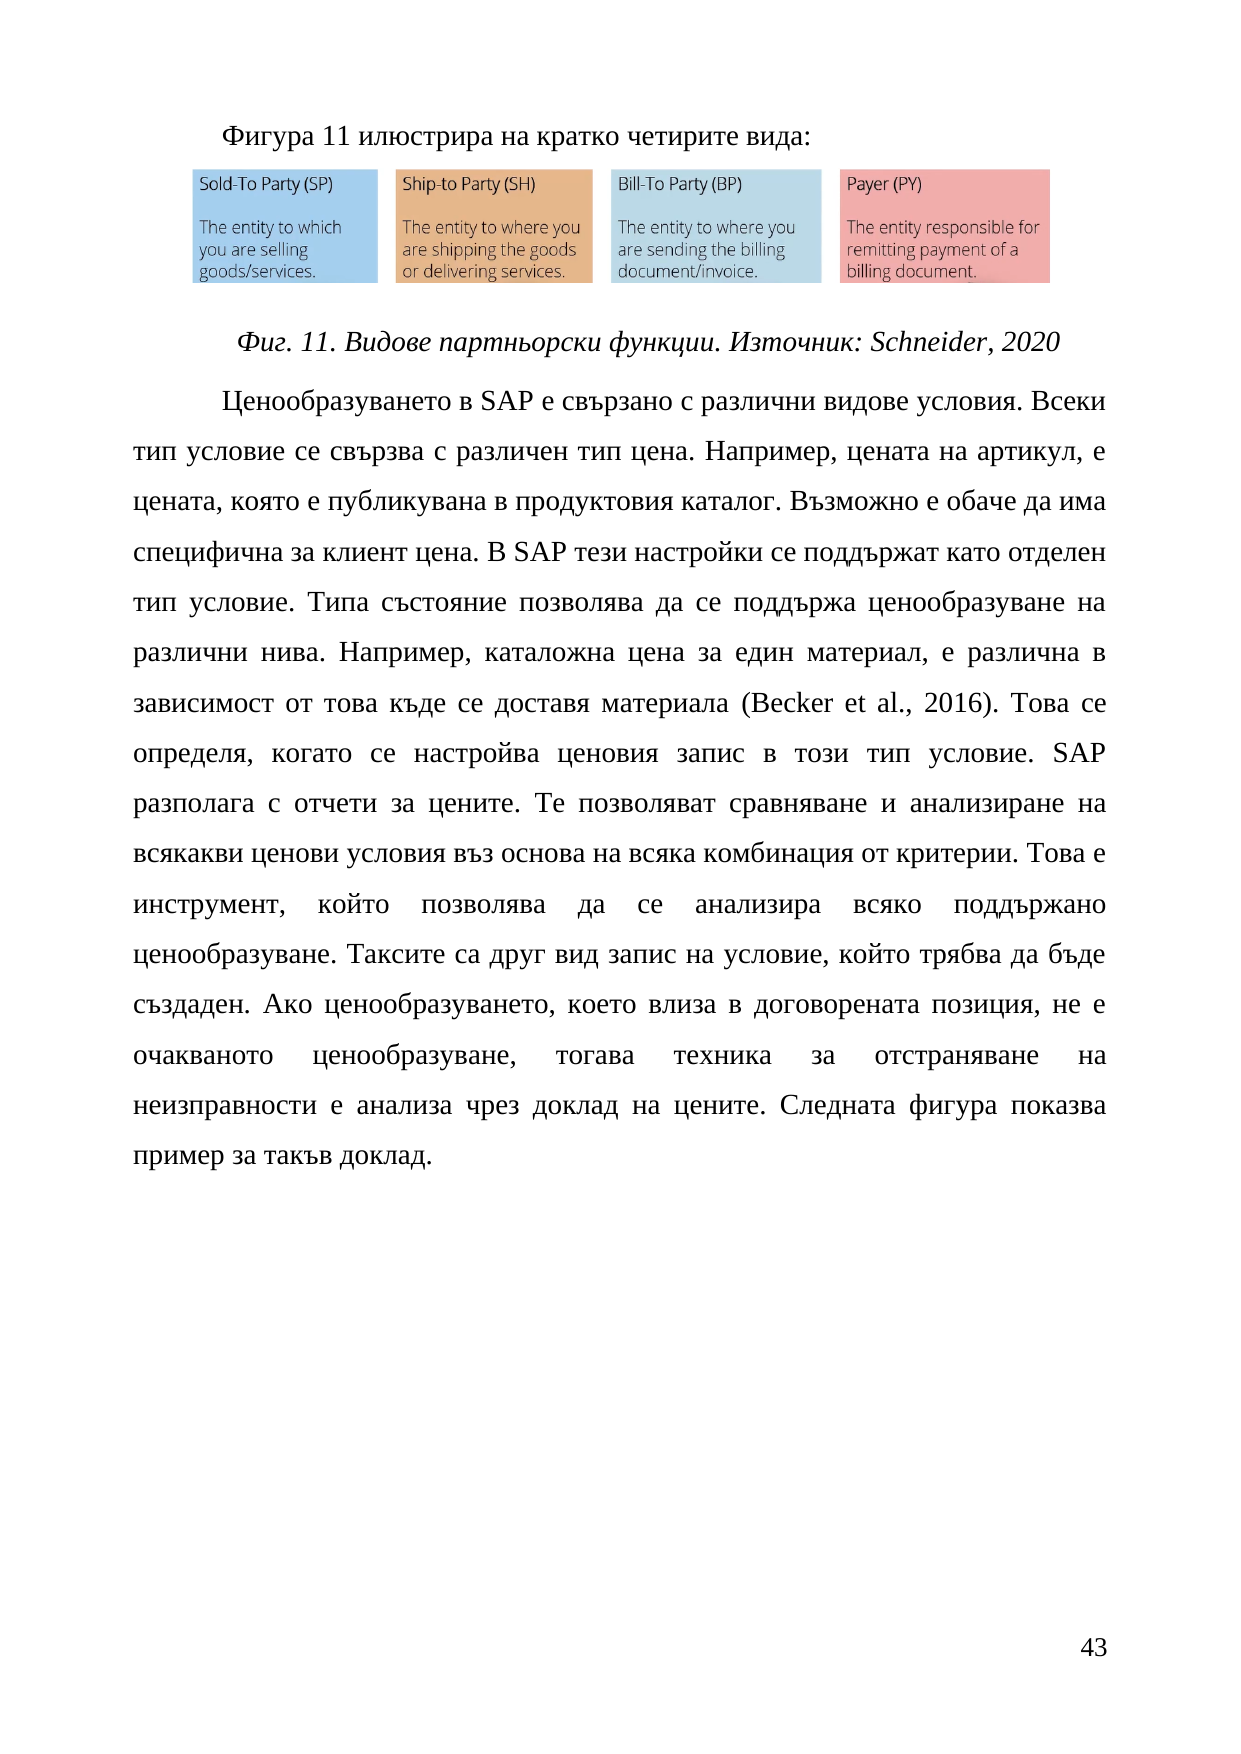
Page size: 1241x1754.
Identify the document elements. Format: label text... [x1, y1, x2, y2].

text Ценообразуването в SAP е свързано с различни видове условия. Всеки тип условие се свързва с различен тип цена. Например, цената на артикул, е цената, която е публикувана в продуктовия каталог. Възможно е обаче да има специфична за клиент цена. В SAP тези настройки се поддържат като отделен тип условие. Типа състояние позволява да се поддържа ценообразуване на различни нива. Например, каталожна цена за един материал, е различна в зависимост от това къде се доставя материала (Becker et al., 2016). Това се определя, когато се настройва ценовия запис в този тип условие. SAP разполага с отчети за цените. Те позволяват сравняване и анализиране на всякакви ценови условия въз основа на всяка комбинация от критерии. Това е инструмент, който позволява да се анализира всяко поддържано ценообразуване. Таксите са друг вид запис на условие, който трябва да бъде създаден. Ако ценообразуването, което влиза в договорената позиция, не е очакваното ценообразуване, тогава техника за отстраняване на неизправности е анализа чрез доклад на цените. Следната фигура показва пример за такъв доклад. [133, 383, 1107, 1171]
picture [192, 168, 1052, 283]
title Фиг. 11. Видове партньорски функции. Източник: Schneider, 2020 [133, 324, 1107, 358]
text Фигура 11 илюстрира на кратко четирите вида: [133, 118, 1107, 152]
